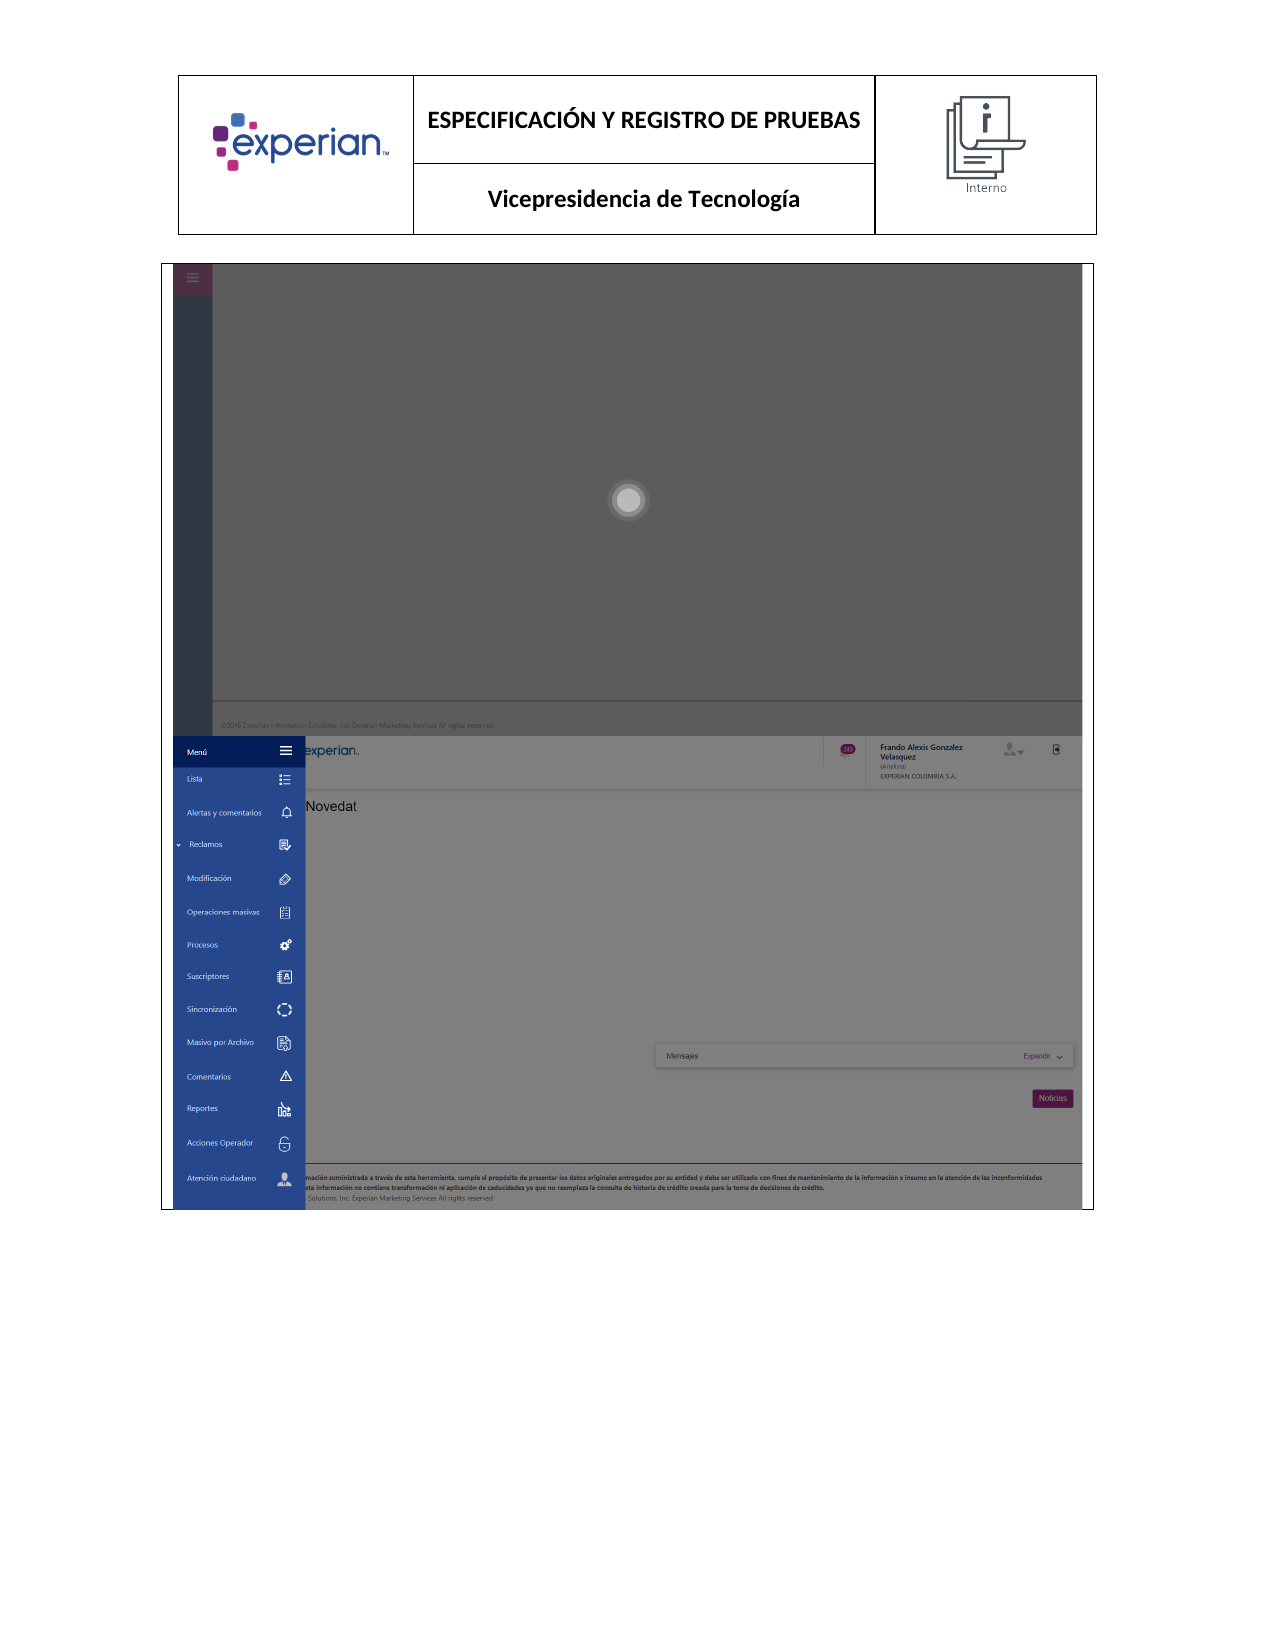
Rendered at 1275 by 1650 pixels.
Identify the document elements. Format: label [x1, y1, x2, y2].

picture [173, 264, 1083, 1210]
picture [191, 91, 401, 192]
table_cell [1083, 264, 1093, 1209]
picture [946, 91, 1026, 193]
table_cell [162, 264, 173, 1209]
